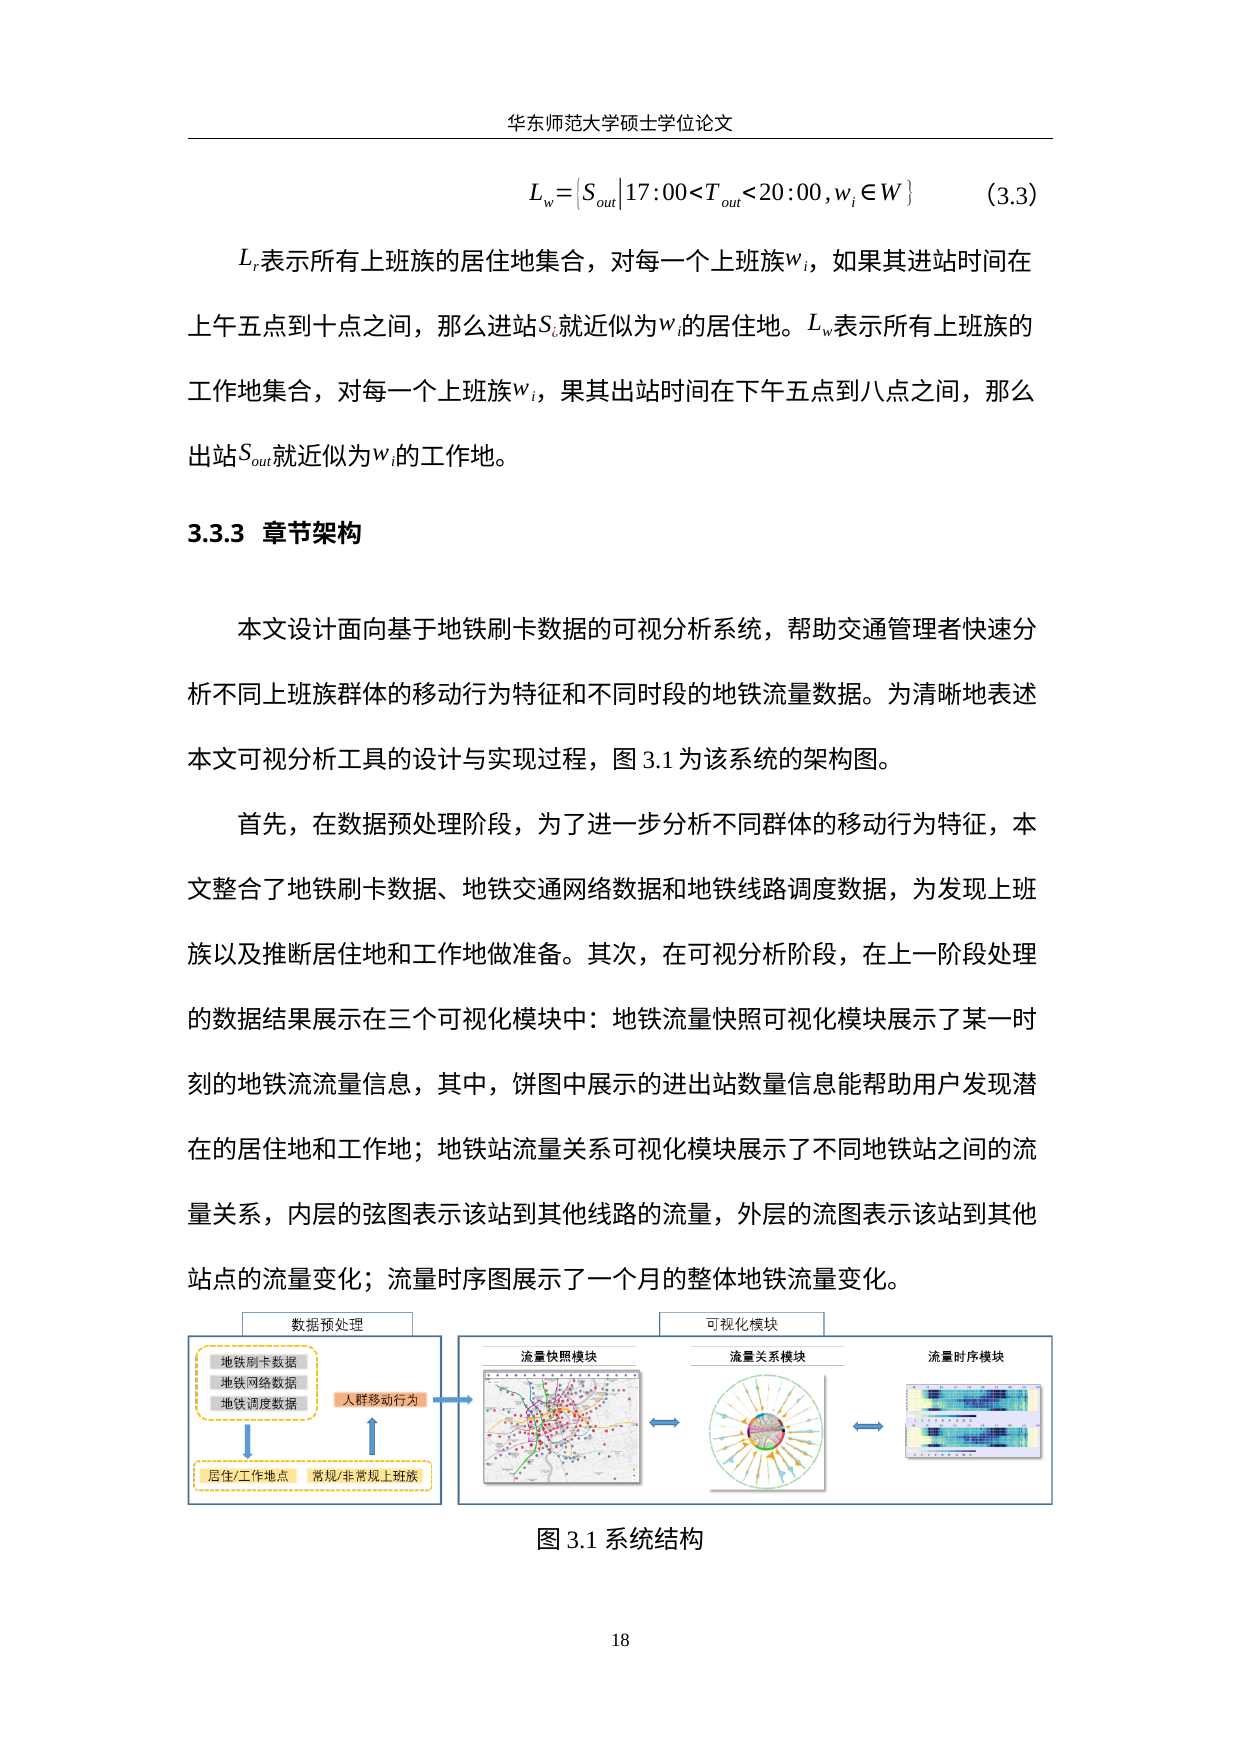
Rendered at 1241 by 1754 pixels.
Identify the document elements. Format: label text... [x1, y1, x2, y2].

text 表示所有上班族的居住地集合，对每一个上班族，如果其进站时间在上午五点到十点之间，那么进站就近似为的居住地。表示所有上班族的工作地集合，对每一个上班族，果其出站时间在下午五点到八点之间，那么出站就近似为的工作地。 [187, 227, 1053, 487]
text 图3.1 系统结构 [187, 1505, 1053, 1570]
picture [187, 1310, 1053, 1505]
text 本文设计面向基于地铁刷卡数据的可视分析系统，帮助交通管理者快速分析不同上班族群体的移动行为特征和不同时段的地铁流量数据。为清晰地表述本文可视分析工具的设计与实现过程，图3.1为该系统的架构图。 [187, 595, 1053, 790]
text 首先，在数据预处理阶段，为了进一步分析不同群体的移动行为特征，本文整合了地铁刷卡数据、地铁交通网络数据和地铁线路调度数据，为发现上班族以及推断居住地和工作地做准备。其次，在可视分析阶段，在上一阶段处理的数据结果展示在三个可视化模块中：地铁流量快照可视化模块展示了某一时刻的地铁流流量信息，其中，饼图中展示的进出站数量信息能帮助用户发现潜在的居住地和工作地；地铁站流量关系可视化模块展示了不同地铁站之间的流量关系，内层的弦图表示该站到其他线路的流量，外层的流图表示该站到其他站点的流量变化；流量时序图展示了一个月的整体地铁流量变化。 [187, 790, 1053, 1310]
list 章节架构 [187, 499, 1053, 564]
text （3.3） [187, 162, 1053, 227]
